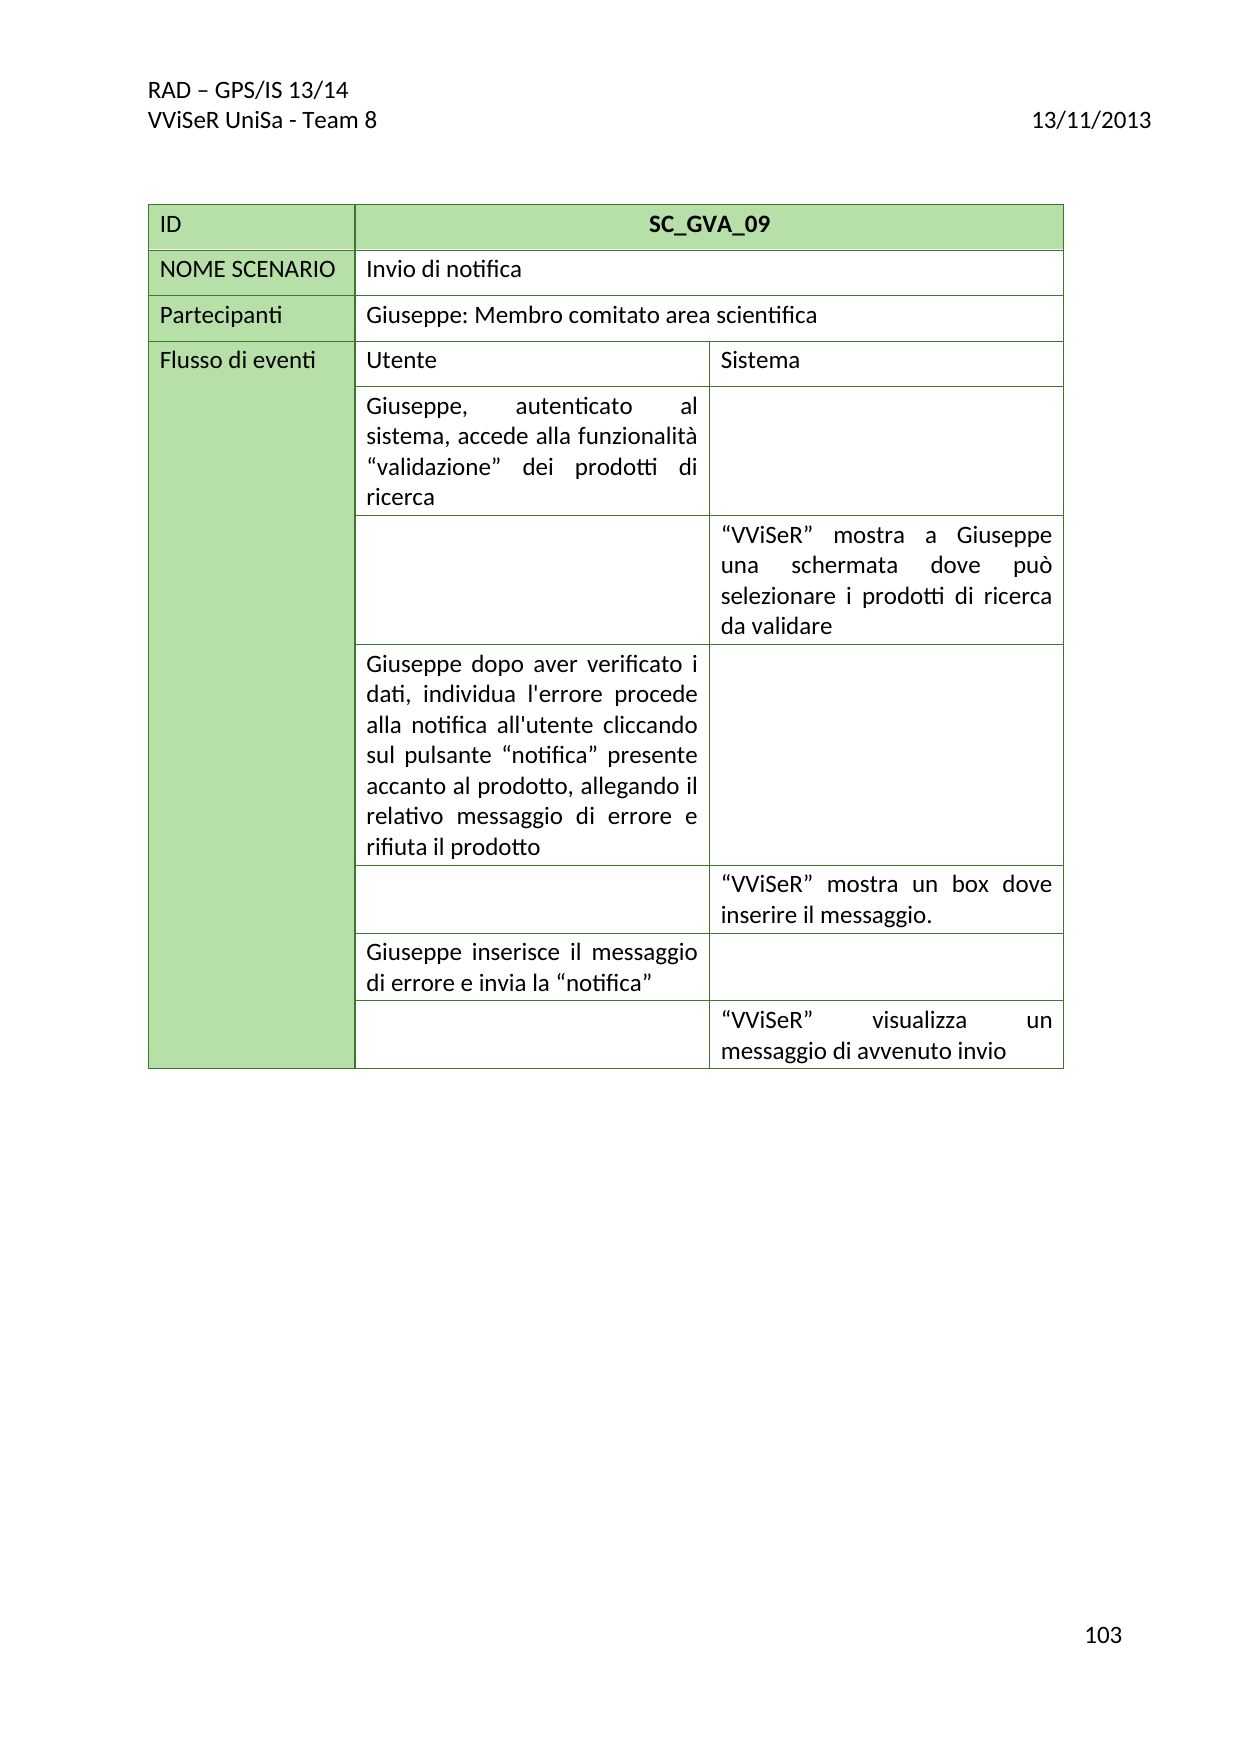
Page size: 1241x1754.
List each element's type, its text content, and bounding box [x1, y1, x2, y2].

table_cell NOME SCENARIO [149, 251, 354, 295]
table_cell [710, 387, 1063, 515]
table_cell Partecipanti [149, 296, 354, 341]
table_cell “VViSeR” mostra un box dove inserire il messaggio. [710, 866, 1063, 932]
table_header SC_GVA_09 [356, 205, 1063, 249]
table_cell Utente [356, 342, 709, 386]
table_cell Giuseppe: Membro comitato area scientifica [356, 296, 1063, 341]
table_header ID [149, 205, 354, 249]
table_cell [356, 516, 709, 644]
table_cell Invio di notifica [356, 251, 1063, 295]
table_cell Giuseppe inserisce il messaggio di errore e invia la “notifica” [356, 934, 709, 1000]
table_cell [710, 645, 1063, 864]
table_cell Giuseppe dopo aver verificato i dati, individua l'errore procede alla notifica all'utente cliccando sul pulsante “notifica” presente accanto al prodotto, allegando il relativo messaggio di errore e rifiuta il prodotto [356, 645, 709, 864]
table_cell [356, 1001, 709, 1068]
table_cell Sistema [710, 342, 1063, 386]
table_cell “VViSeR” mostra a Giuseppe una schermata dove può selezionare i prodotti di ricerca da validare [710, 516, 1063, 644]
table_cell Giuseppe, autenticato al sistema, accede alla funzionalità “validazione” dei prodotti di ricerca [356, 387, 709, 515]
table_cell “VViSeR” visualizza un messaggio di avvenuto invio [710, 1001, 1063, 1068]
table_cell [356, 866, 709, 932]
table_cell [710, 934, 1063, 1000]
table_cell Flusso di eventi [149, 342, 354, 1068]
